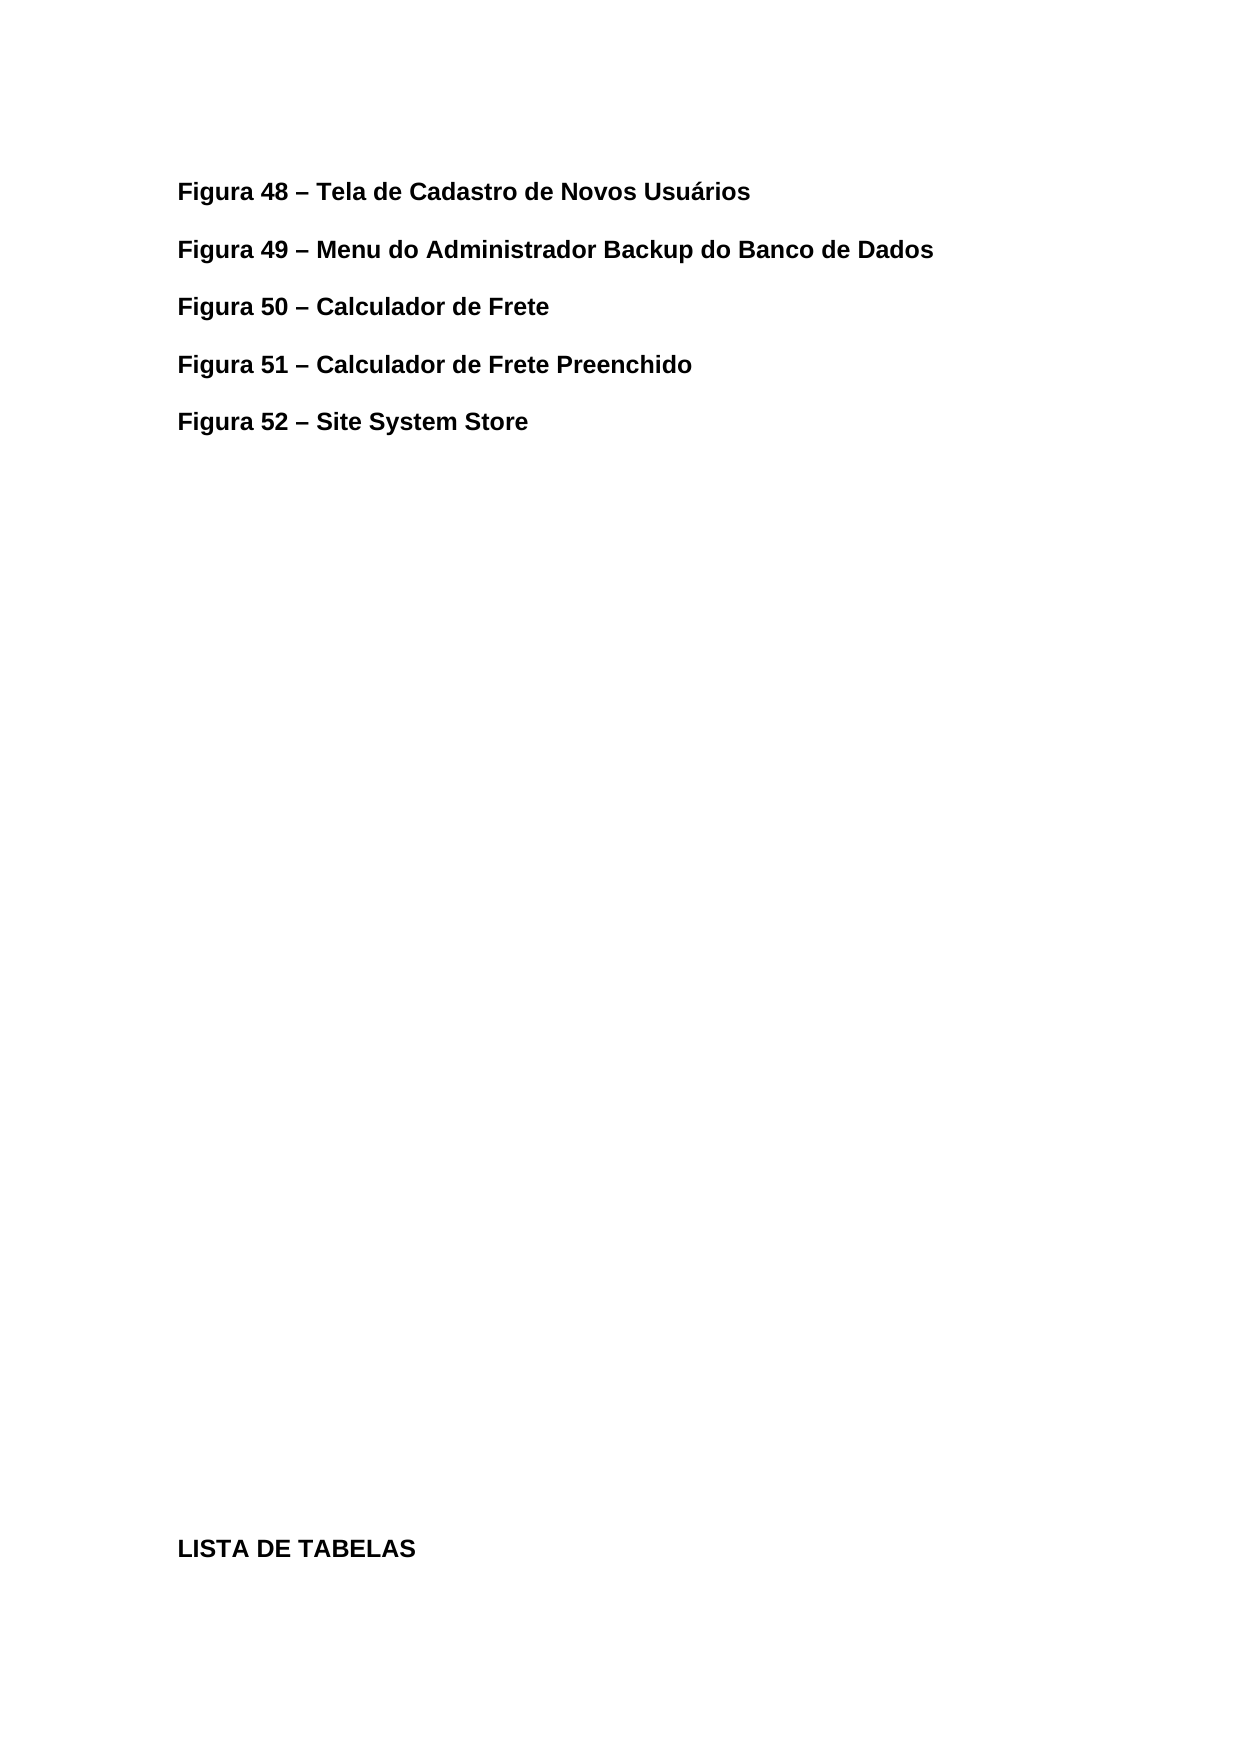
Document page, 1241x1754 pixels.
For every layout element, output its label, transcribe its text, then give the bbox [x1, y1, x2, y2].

text LISTA DE TABELAS [177, 1534, 1122, 1563]
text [177, 177, 1122, 436]
